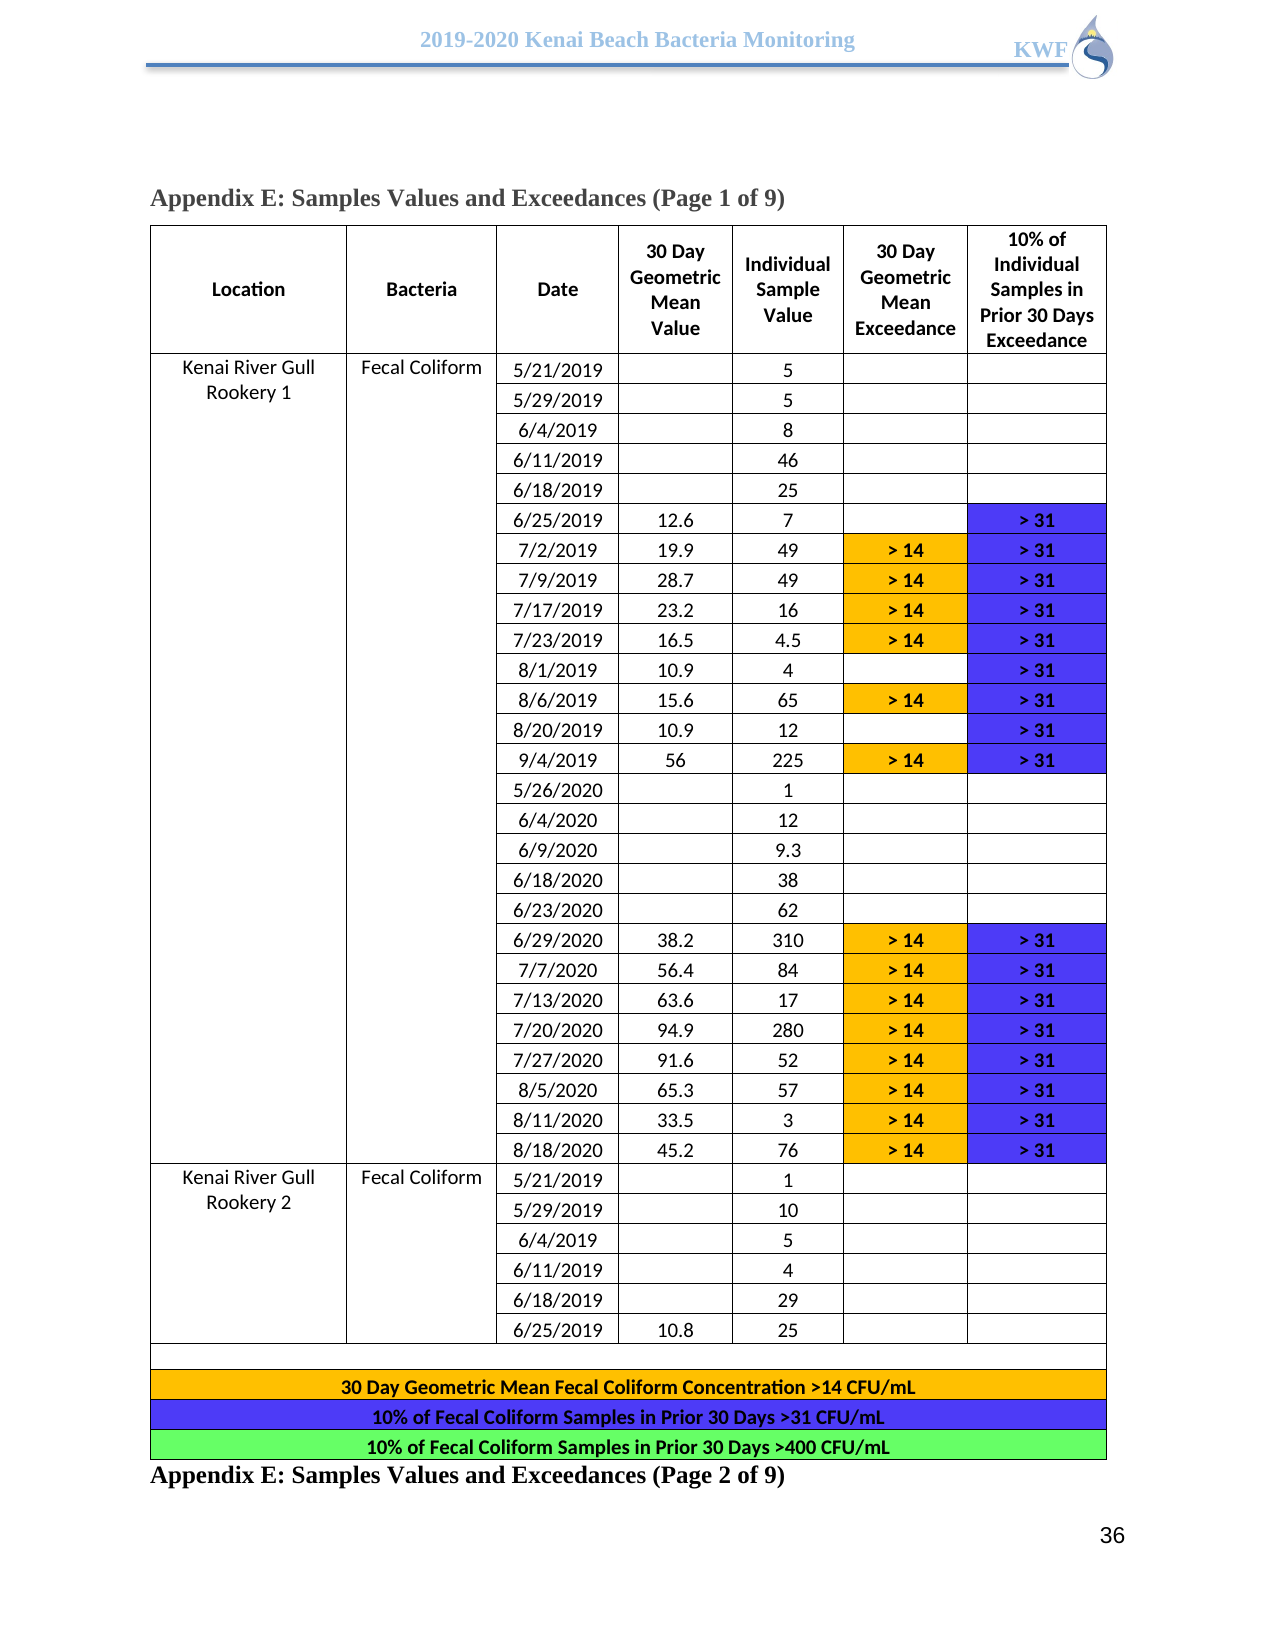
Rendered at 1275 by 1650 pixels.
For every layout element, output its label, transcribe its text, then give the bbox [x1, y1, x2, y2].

table_cell > 31 [968, 1134, 1106, 1163]
table_cell 45.2 [619, 1134, 732, 1163]
table_cell > 14 [844, 534, 967, 563]
table_cell > 14 [844, 1134, 967, 1163]
table_cell > 31 [968, 564, 1106, 593]
table_cell 6/29/2020 [497, 924, 618, 953]
table_cell [844, 1224, 967, 1253]
table_cell 33.5 [619, 1104, 732, 1133]
table_cell 9/4/2019 [497, 744, 618, 773]
table_cell 6/18/2019 [497, 474, 618, 503]
table_cell 9.3 [733, 834, 843, 863]
table_cell 38.2 [619, 924, 732, 953]
table_cell Kenai River Gull Rookery 1 [151, 354, 346, 1163]
table_cell 30 Day Geometric Mean Fecal Coliform Concentration >14 CFU/mL [151, 1370, 1106, 1399]
table_cell > 31 [968, 654, 1106, 683]
table_cell [619, 444, 732, 473]
subtitle Appendix E: Samples Values and Exceedances (Page 1 of 9) [150, 183, 1125, 212]
table_cell Kenai River Gull Rookery 2 [151, 1164, 346, 1343]
table_cell 8/20/2019 [497, 714, 618, 743]
table_cell 7/17/2019 [497, 594, 618, 623]
table_cell 56 [619, 744, 732, 773]
table_cell 49 [733, 534, 843, 563]
table_cell 8/6/2019 [497, 684, 618, 713]
table_cell 56.4 [619, 954, 732, 983]
table_cell 6/11/2019 [497, 444, 618, 473]
table_cell 10 [733, 1194, 843, 1223]
table_cell [844, 414, 967, 443]
table_cell [968, 354, 1106, 383]
table_cell [844, 1254, 967, 1283]
table_cell [619, 474, 732, 503]
table_cell 94.9 [619, 1014, 732, 1043]
table_cell 62 [733, 894, 843, 923]
table_cell 5 [733, 354, 843, 383]
table_cell 29 [733, 1284, 843, 1313]
table_header Bacteria [347, 226, 496, 353]
table_cell > 31 [968, 1014, 1106, 1043]
table_cell > 31 [968, 504, 1106, 533]
table_cell [968, 834, 1106, 863]
table_cell 65 [733, 684, 843, 713]
table_cell > 14 [844, 1074, 967, 1103]
table_cell [844, 504, 967, 533]
table_cell 225 [733, 744, 843, 773]
table_cell 46 [733, 444, 843, 473]
table_cell [968, 804, 1106, 833]
table_cell [151, 1344, 1106, 1369]
table_cell [619, 774, 732, 803]
table_header Date [497, 226, 618, 353]
table_cell 76 [733, 1134, 843, 1163]
table_cell [968, 1254, 1106, 1283]
table_cell 8/5/2020 [497, 1074, 618, 1103]
table_cell 5 [733, 1224, 843, 1253]
table_cell > 14 [844, 954, 967, 983]
table_cell [968, 864, 1106, 893]
table_cell [844, 894, 967, 923]
table_cell 28.7 [619, 564, 732, 593]
table_cell [844, 834, 967, 863]
table_cell 91.6 [619, 1044, 732, 1073]
table_cell [619, 384, 732, 413]
table_cell 7/20/2020 [497, 1014, 618, 1043]
table_cell 310 [733, 924, 843, 953]
table_cell > 31 [968, 534, 1106, 563]
table_cell 7/7/2020 [497, 954, 618, 983]
table_cell 15.6 [619, 684, 732, 713]
table_cell [844, 474, 967, 503]
table_cell [844, 804, 967, 833]
table_cell [619, 894, 732, 923]
table_cell 280 [733, 1014, 843, 1043]
table_cell 5/21/2019 [497, 1164, 618, 1193]
table_cell 16.5 [619, 624, 732, 653]
table_cell 6/9/2020 [497, 834, 618, 863]
table_cell 7/27/2020 [497, 1044, 618, 1073]
table_cell 57 [733, 1074, 843, 1103]
table_cell 7/9/2019 [497, 564, 618, 593]
table_cell 12 [733, 714, 843, 743]
table_cell 6/4/2020 [497, 804, 618, 833]
table_cell [619, 804, 732, 833]
table_cell > 14 [844, 684, 967, 713]
table_cell 8/11/2020 [497, 1104, 618, 1133]
table_cell 19.9 [619, 534, 732, 563]
table_cell 25 [733, 1314, 843, 1343]
table_cell [968, 1224, 1106, 1253]
table_cell [968, 1314, 1106, 1343]
table_cell 8/1/2019 [497, 654, 618, 683]
table_cell [844, 444, 967, 473]
table_cell 4 [733, 654, 843, 683]
table_cell 12.6 [619, 504, 732, 533]
table_cell [844, 1194, 967, 1223]
table_header Location [151, 226, 346, 353]
table_cell [619, 354, 732, 383]
table_cell 25 [733, 474, 843, 503]
table_cell [844, 384, 967, 413]
table_cell > 31 [968, 1074, 1106, 1103]
table_cell [968, 384, 1106, 413]
table_header 30 Day Geometric Mean Value [619, 226, 732, 353]
table_cell 4.5 [733, 624, 843, 653]
table_cell > 14 [844, 1104, 967, 1133]
table_cell 65.3 [619, 1074, 732, 1103]
table_cell [968, 444, 1106, 473]
table_header 10% of Individual Samples in Prior 30 Days Exceedance [968, 226, 1106, 353]
table_cell [619, 1164, 732, 1193]
table_cell [844, 1314, 967, 1343]
table_cell Fecal Coliform [347, 1164, 496, 1343]
table_cell > 31 [968, 594, 1106, 623]
table_cell 6/25/2019 [497, 1314, 618, 1343]
table_cell [619, 834, 732, 863]
table_cell [844, 1284, 967, 1313]
table_cell > 31 [968, 924, 1106, 953]
table_cell 6/23/2020 [497, 894, 618, 923]
table_cell [619, 1284, 732, 1313]
table_cell 17 [733, 984, 843, 1013]
table_cell 6/25/2019 [497, 504, 618, 533]
table_header 30 Day Geometric Mean Exceedance [844, 226, 967, 353]
table_cell > 31 [968, 984, 1106, 1013]
table_cell 10.8 [619, 1314, 732, 1343]
table_cell > 14 [844, 744, 967, 773]
table_cell > 14 [844, 564, 967, 593]
table_cell [844, 714, 967, 743]
table_cell 7/13/2020 [497, 984, 618, 1013]
table_cell [968, 894, 1106, 923]
table_cell 10.9 [619, 714, 732, 743]
table_cell 10.9 [619, 654, 732, 683]
table_cell 12 [733, 804, 843, 833]
table_cell 49 [733, 564, 843, 593]
table_cell 10% of Fecal Coliform Samples in Prior 30 Days >400 CFU/mL [151, 1430, 1106, 1459]
table_cell 5 [733, 384, 843, 413]
table_cell > 31 [968, 714, 1106, 743]
table_cell 1 [733, 774, 843, 803]
table_cell 7 [733, 504, 843, 533]
table_cell [844, 654, 967, 683]
table_cell > 14 [844, 924, 967, 953]
table_cell > 31 [968, 744, 1106, 773]
table_cell 6/18/2019 [497, 1284, 618, 1313]
table_cell 6/4/2019 [497, 414, 618, 443]
table_cell 7/2/2019 [497, 534, 618, 563]
table_cell 23.2 [619, 594, 732, 623]
table_cell 5/26/2020 [497, 774, 618, 803]
table_cell > 31 [968, 954, 1106, 983]
table_cell 5/29/2019 [497, 1194, 618, 1223]
table_cell 1 [733, 1164, 843, 1193]
table_cell [844, 1164, 967, 1193]
table_cell 6/11/2019 [497, 1254, 618, 1283]
table_cell 3 [733, 1104, 843, 1133]
table_cell 63.6 [619, 984, 732, 1013]
table_cell > 31 [968, 1104, 1106, 1133]
table_cell [844, 864, 967, 893]
table_cell [619, 864, 732, 893]
table_cell > 31 [968, 624, 1106, 653]
table_cell 52 [733, 1044, 843, 1073]
table_cell 10% of Fecal Coliform Samples in Prior 30 Days >31 CFU/mL [151, 1400, 1106, 1429]
table_cell [619, 1194, 732, 1223]
table_cell [968, 474, 1106, 503]
table_cell 8 [733, 414, 843, 443]
table_cell [844, 774, 967, 803]
table_cell 38 [733, 864, 843, 893]
table_cell [968, 414, 1106, 443]
table_cell [968, 1194, 1106, 1223]
table_cell 6/18/2020 [497, 864, 618, 893]
table_cell [844, 354, 967, 383]
text Appendix E: Samples Values and Exceedances (Page 2 of 9) [150, 1460, 1125, 1489]
table_cell > 14 [844, 594, 967, 623]
table_cell > 14 [844, 1044, 967, 1073]
table_cell [619, 1224, 732, 1253]
picture [1069, 13, 1118, 79]
table_cell > 31 [968, 684, 1106, 713]
table_cell [968, 1164, 1106, 1193]
table_cell 8/18/2020 [497, 1134, 618, 1163]
table_cell Fecal Coliform [347, 354, 496, 1163]
table_cell 4 [733, 1254, 843, 1283]
table_cell [619, 414, 732, 443]
table_cell > 14 [844, 624, 967, 653]
table_cell 5/29/2019 [497, 384, 618, 413]
table_cell 16 [733, 594, 843, 623]
table_cell > 31 [968, 1044, 1106, 1073]
table_cell [619, 1254, 732, 1283]
table_cell [968, 1284, 1106, 1313]
table_cell > 14 [844, 984, 967, 1013]
table_cell [968, 774, 1106, 803]
table_header Individual Sample Value [733, 226, 843, 353]
table_cell 7/23/2019 [497, 624, 618, 653]
table_cell 84 [733, 954, 843, 983]
table_cell 5/21/2019 [497, 354, 618, 383]
table_cell > 14 [844, 1014, 967, 1043]
table_cell 6/4/2019 [497, 1224, 618, 1253]
